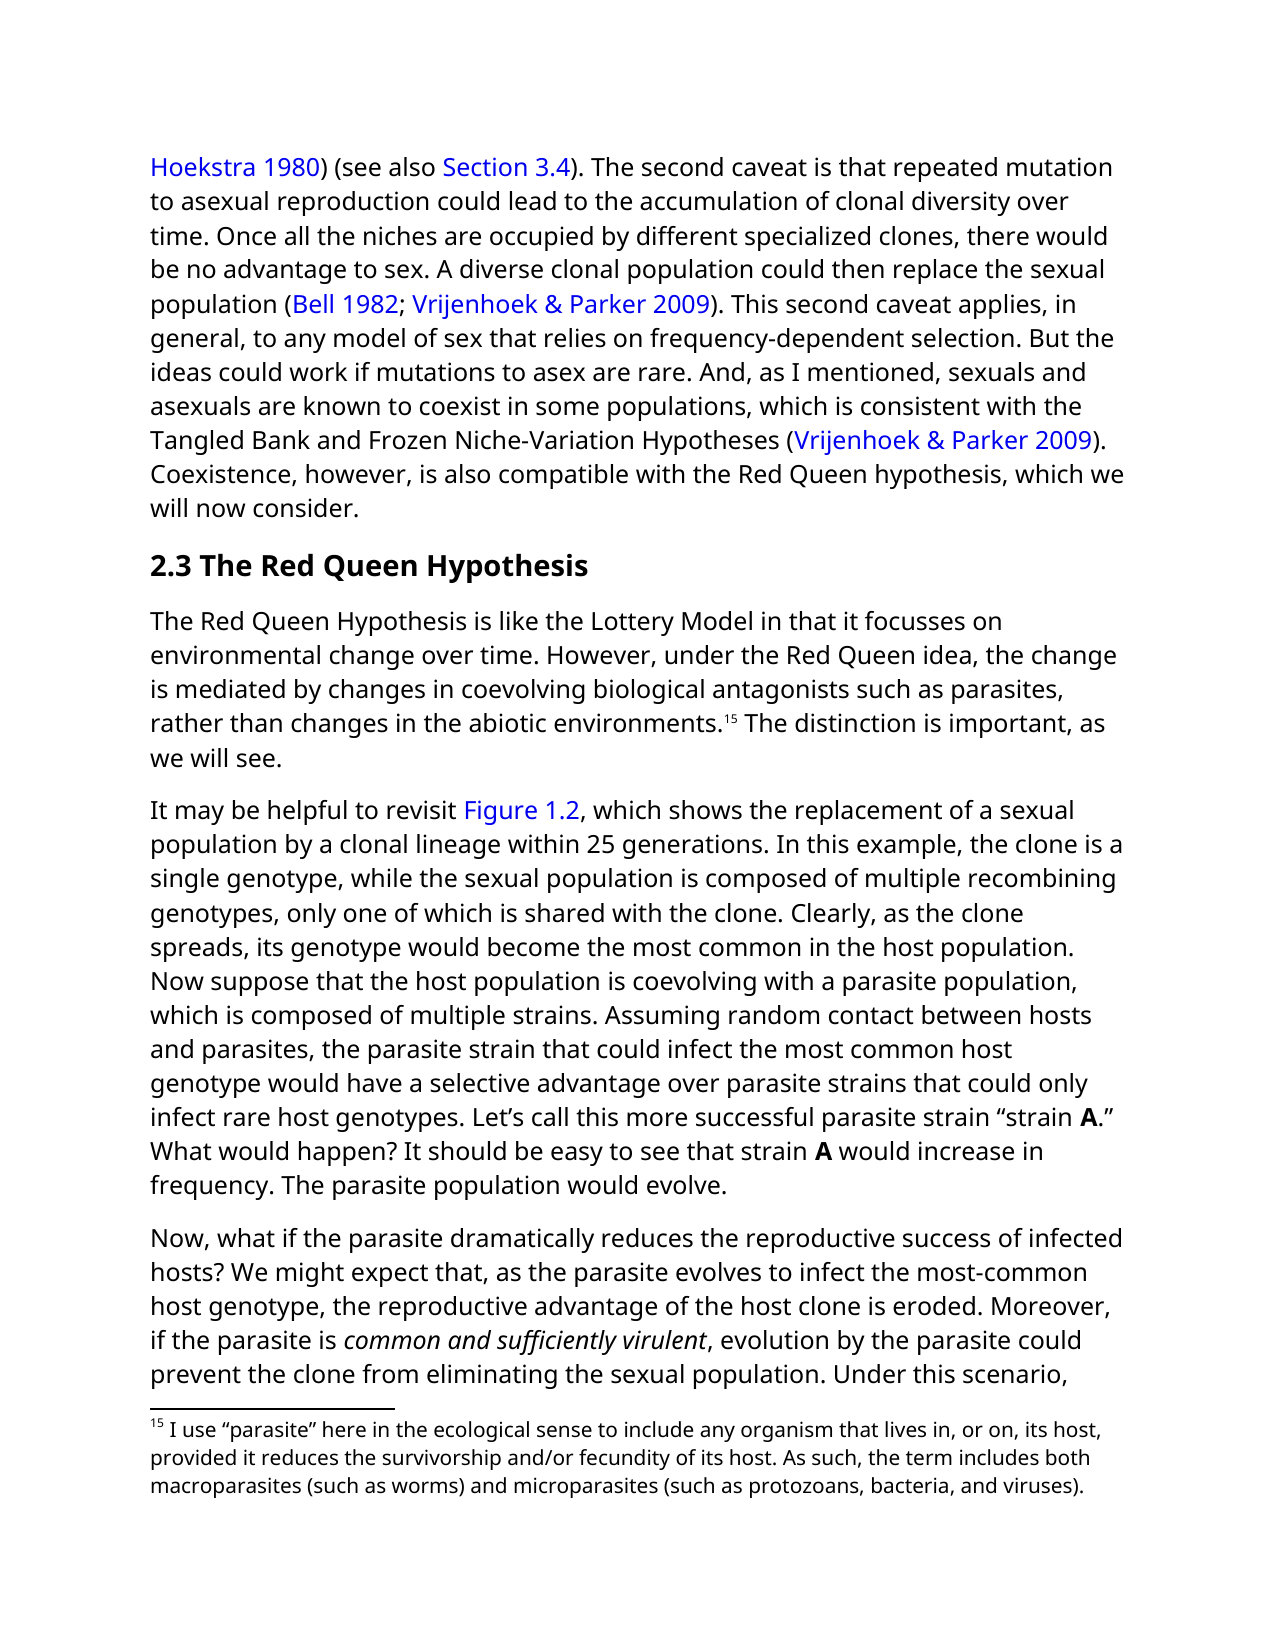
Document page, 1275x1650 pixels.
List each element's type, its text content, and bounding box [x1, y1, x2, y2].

subtitle 2.3 The Red Queen Hypothesis [150, 546, 1125, 585]
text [150, 1221, 1125, 1391]
text The Red Queen Hypothesis is like the Lottery Model in that it focusses on environmental change over time. However, under the Red Queen idea, the change is mediated by changes in coevolving biological antagonists such as parasites, rather than changes in the abiotic environments. The distinction is important, as we will see. [150, 604, 1125, 774]
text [150, 150, 1125, 525]
text It may be helpful to revisit Figure 1.2, which shows the replacement of a sexual population by a clonal lineage within 25 generations. In this example, the clone is a single genotype, while the sexual population is composed of multiple recombining genotypes, only one of which is shared with the clone. Clearly, as the clone spreads, its genotype would become the most common in the host population. Now suppose that the host population is coevolving with a parasite population, which is composed of multiple strains. Assuming random contact between hosts and parasites, the parasite strain that could infect the most common host genotype would have a selective advantage over parasite strains that could only infect rare host genotypes. Let’s call this more successful parasite strain “strain A.” What would happen? It should be easy to see that strain A would increase in frequency. The parasite population would evolve. [150, 793, 1125, 1202]
